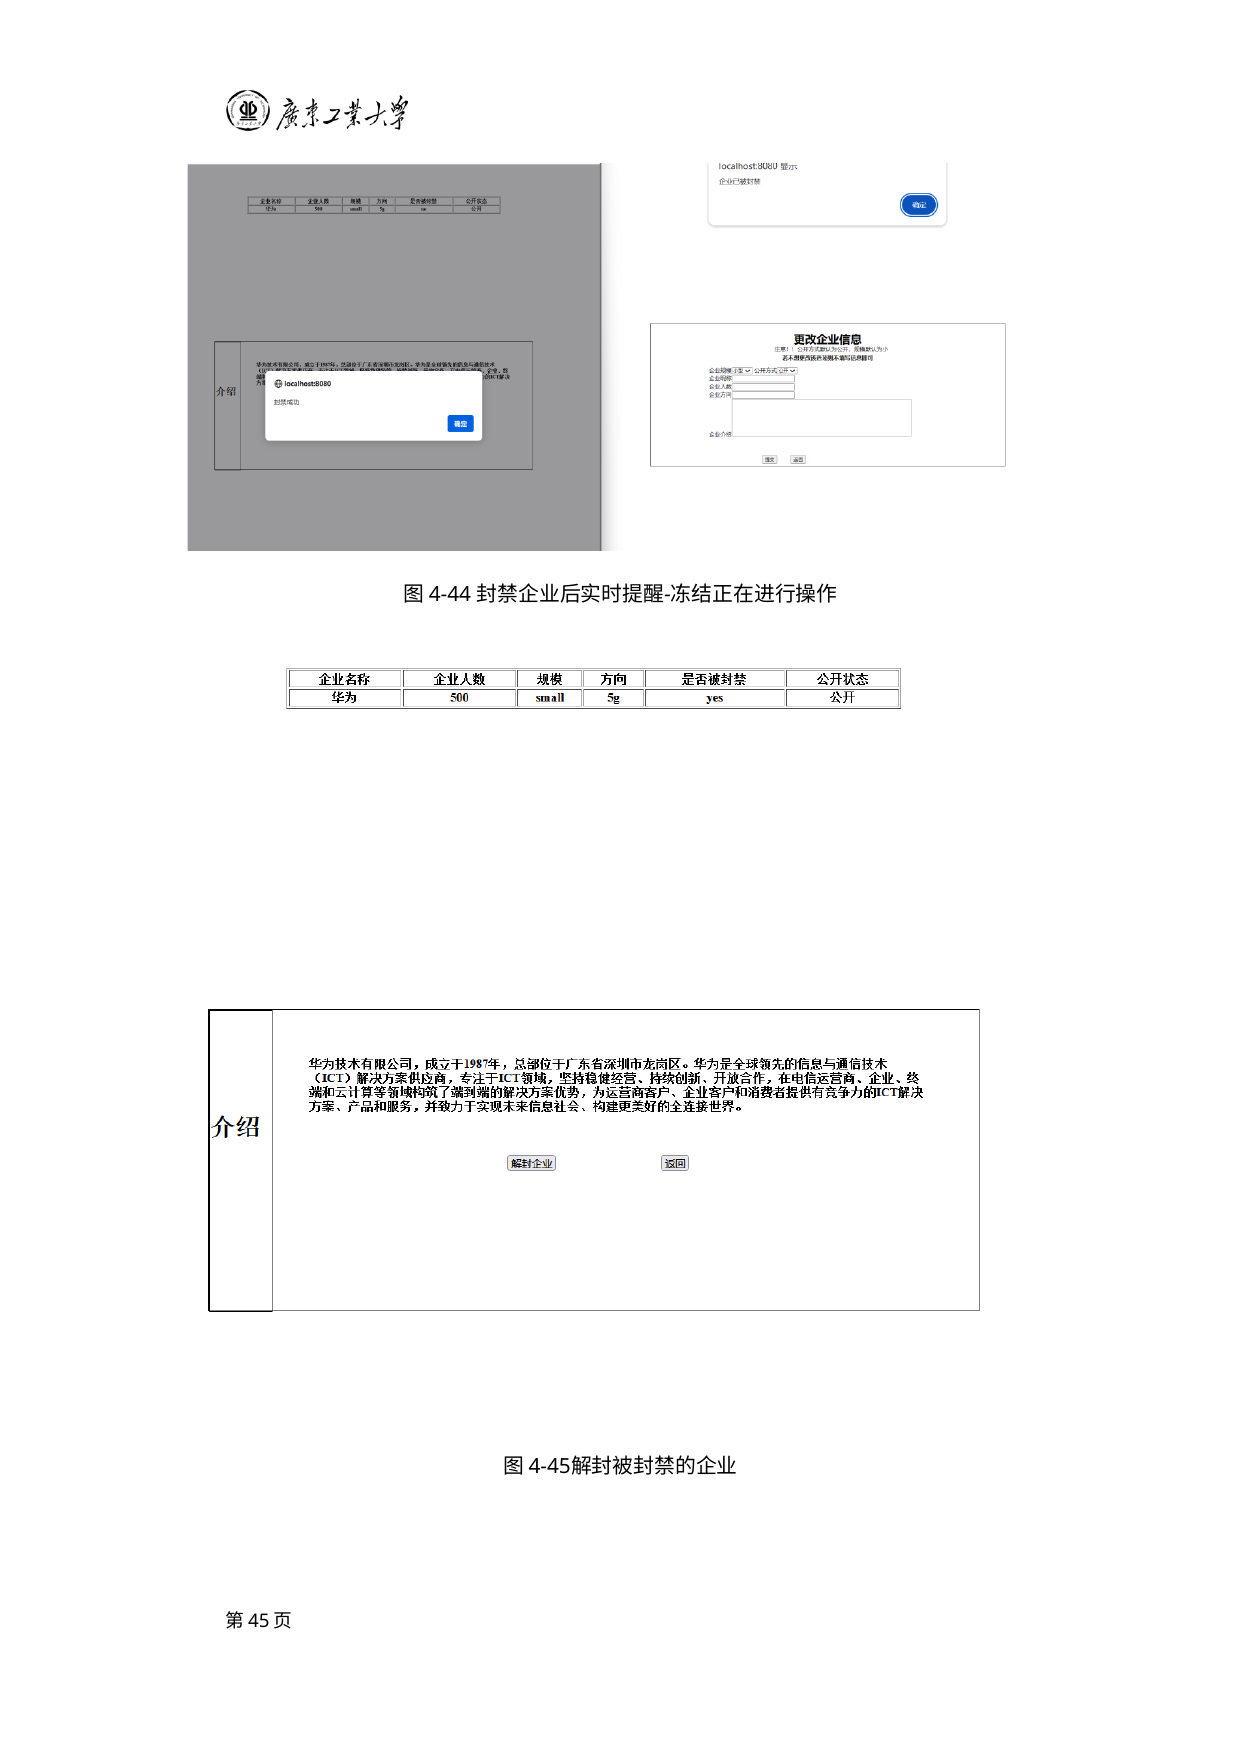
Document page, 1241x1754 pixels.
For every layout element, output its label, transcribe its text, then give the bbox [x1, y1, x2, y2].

text 图 4-44 封禁企业后实时提醒-冻结正在进行操作 [187, 577, 1053, 609]
picture [187, 630, 1053, 1433]
text 图 4-45解封被封禁的企业 [187, 1433, 1053, 1480]
picture [225, 88, 271, 132]
picture [275, 94, 408, 132]
picture [187, 163, 1053, 551]
